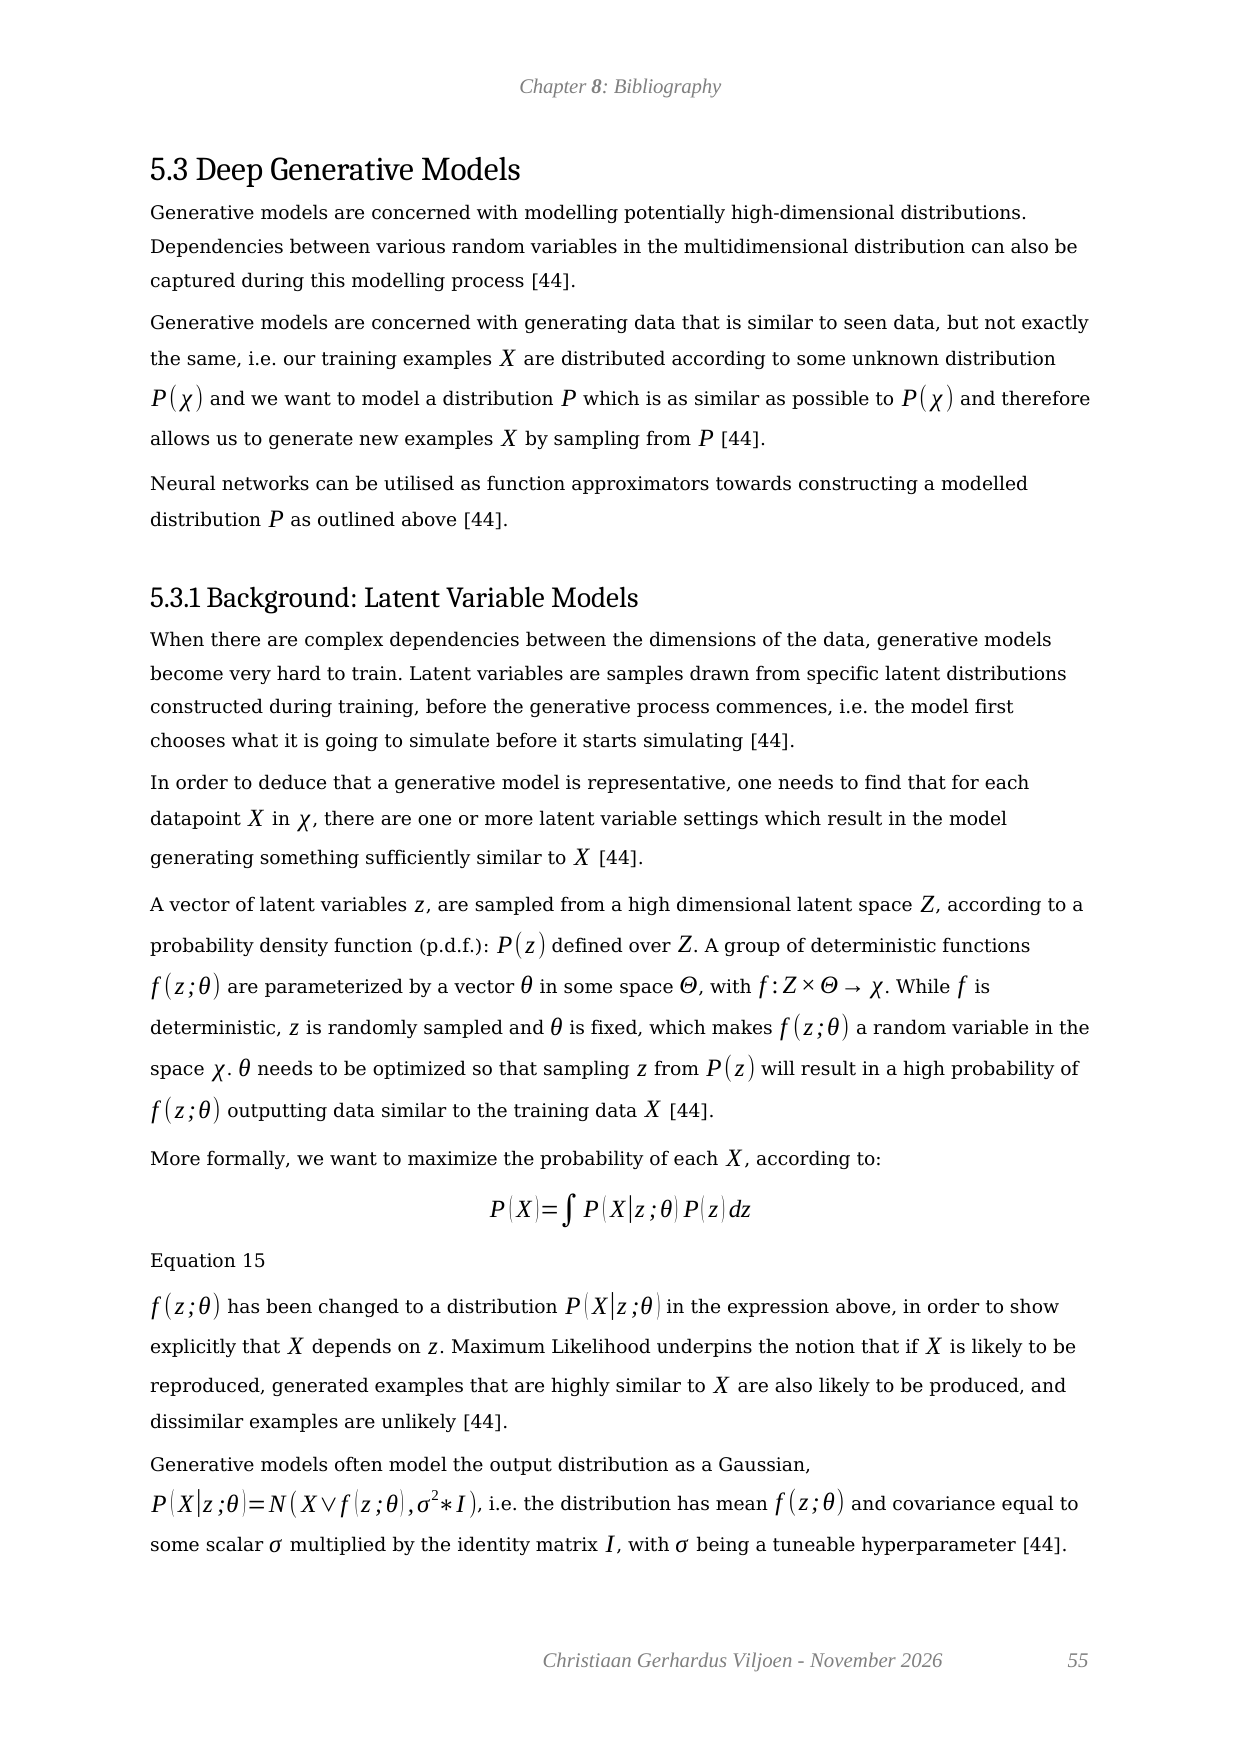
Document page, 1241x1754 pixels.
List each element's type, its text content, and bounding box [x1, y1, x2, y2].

text In order to deduce that a generative model is representative, one needs to find that for each datapoint in , there are one or more latent variable settings which result in the model generating something sufficiently similar to . [150, 771, 1090, 871]
text More formally, we want to maximize the probability of each , according to: [150, 1144, 1090, 1172]
text Equation 15 [150, 1248, 1090, 1271]
text Generative models are concerned with generating data that is similar to seen data, but not exactly the same, i.e. our training examples are distributed according to some unknown distribution and we want to model a distribution which is as similar as possible to and therefore allows us to generate new examples by sampling from . [150, 310, 1090, 452]
text A vector of latent variables , are sampled from a high dimensional latent space , according to a probability density function (p.d.f.): defined over . A group of deterministic functions are parameterized by a vector in some space , with . While is deterministic, is randomly sampled and is fixed, which makes a random variable in the space . needs to be optimized so that sampling from will result in a high probability of outputting data similar to the training data . [150, 891, 1090, 1124]
text Neural networks can be utilised as function approximators towards constructing a modelled distribution as outlined above . [150, 471, 1090, 533]
subtitle Deep Generative Models [150, 150, 1090, 188]
subtitle Background: Latent Variable Models [150, 582, 1090, 615]
text has been changed to a distribution in the expression above, in order to show explicitly that depends on . Maximum Likelihood underpins the notion that if is likely to be reproduced, generated examples that are highly similar to are also likely to be produced, and dissimilar examples are unlikely . [150, 1291, 1090, 1433]
text Generative models often model the output distribution as a Gaussian, , i.e. the distribution has mean and covariance equal to some scalar multiplied by the identity matrix , with being a tuneable hyperparameter . [150, 1452, 1090, 1558]
text When there are complex dependencies between the dimensions of the data, generative models become very hard to train. Latent variables are samples drawn from specific latent distributions constructed during training, before the generative process commences, i.e. the model first chooses what it is going to simulate before it starts simulating . [150, 628, 1090, 751]
text Generative models are concerned with modelling potentially high-dimensional distributions. Dependencies between various random variables in the multidimensional distribution can also be captured during this modelling process . [150, 201, 1090, 291]
